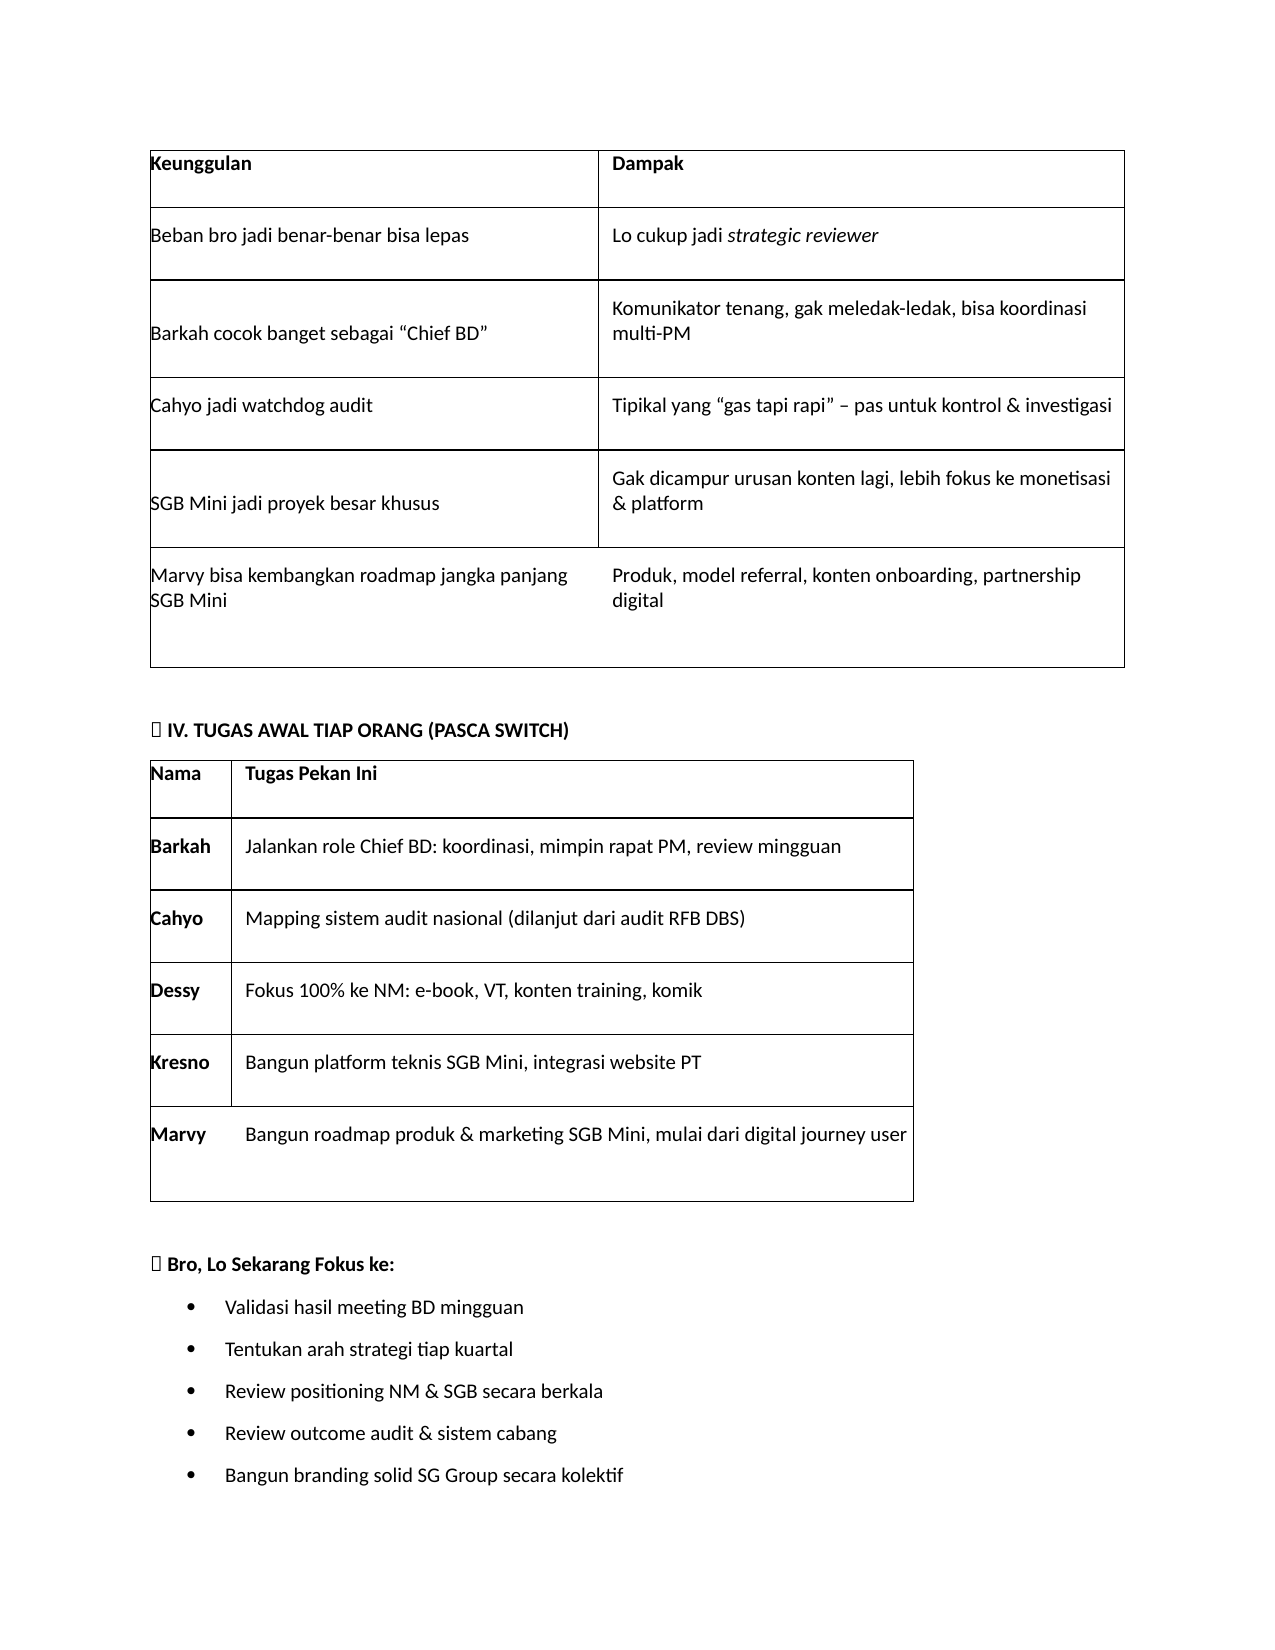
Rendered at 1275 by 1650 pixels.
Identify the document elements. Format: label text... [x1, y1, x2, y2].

list Tentukan arah strategi tiap kuartal [187, 1336, 1125, 1361]
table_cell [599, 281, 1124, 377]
list Bangun branding solid SG Group secara kolektif [187, 1462, 1125, 1488]
text 📌 IV. TUGAS AWAL TIAP ORANG (PASCA SWITCH) [150, 715, 1125, 743]
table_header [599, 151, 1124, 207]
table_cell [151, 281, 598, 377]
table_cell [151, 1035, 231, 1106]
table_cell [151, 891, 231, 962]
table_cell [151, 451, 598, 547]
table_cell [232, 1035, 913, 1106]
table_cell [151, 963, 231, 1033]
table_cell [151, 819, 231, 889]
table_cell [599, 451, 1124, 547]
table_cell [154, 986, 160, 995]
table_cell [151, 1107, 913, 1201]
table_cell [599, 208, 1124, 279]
list Validasi hasil meeting BD mingguan [187, 1294, 1125, 1319]
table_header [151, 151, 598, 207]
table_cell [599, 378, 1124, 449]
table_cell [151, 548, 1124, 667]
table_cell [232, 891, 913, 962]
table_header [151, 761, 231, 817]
list Review positioning NM & SGB secara berkala [187, 1378, 1125, 1403]
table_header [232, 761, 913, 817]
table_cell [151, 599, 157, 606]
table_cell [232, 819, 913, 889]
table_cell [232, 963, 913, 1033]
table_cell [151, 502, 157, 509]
list Review outcome audit & sistem cabang [187, 1420, 1125, 1446]
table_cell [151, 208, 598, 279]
text 🧠 Bro, Lo Sekarang Fokus ke: [150, 1249, 1125, 1277]
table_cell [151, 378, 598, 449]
